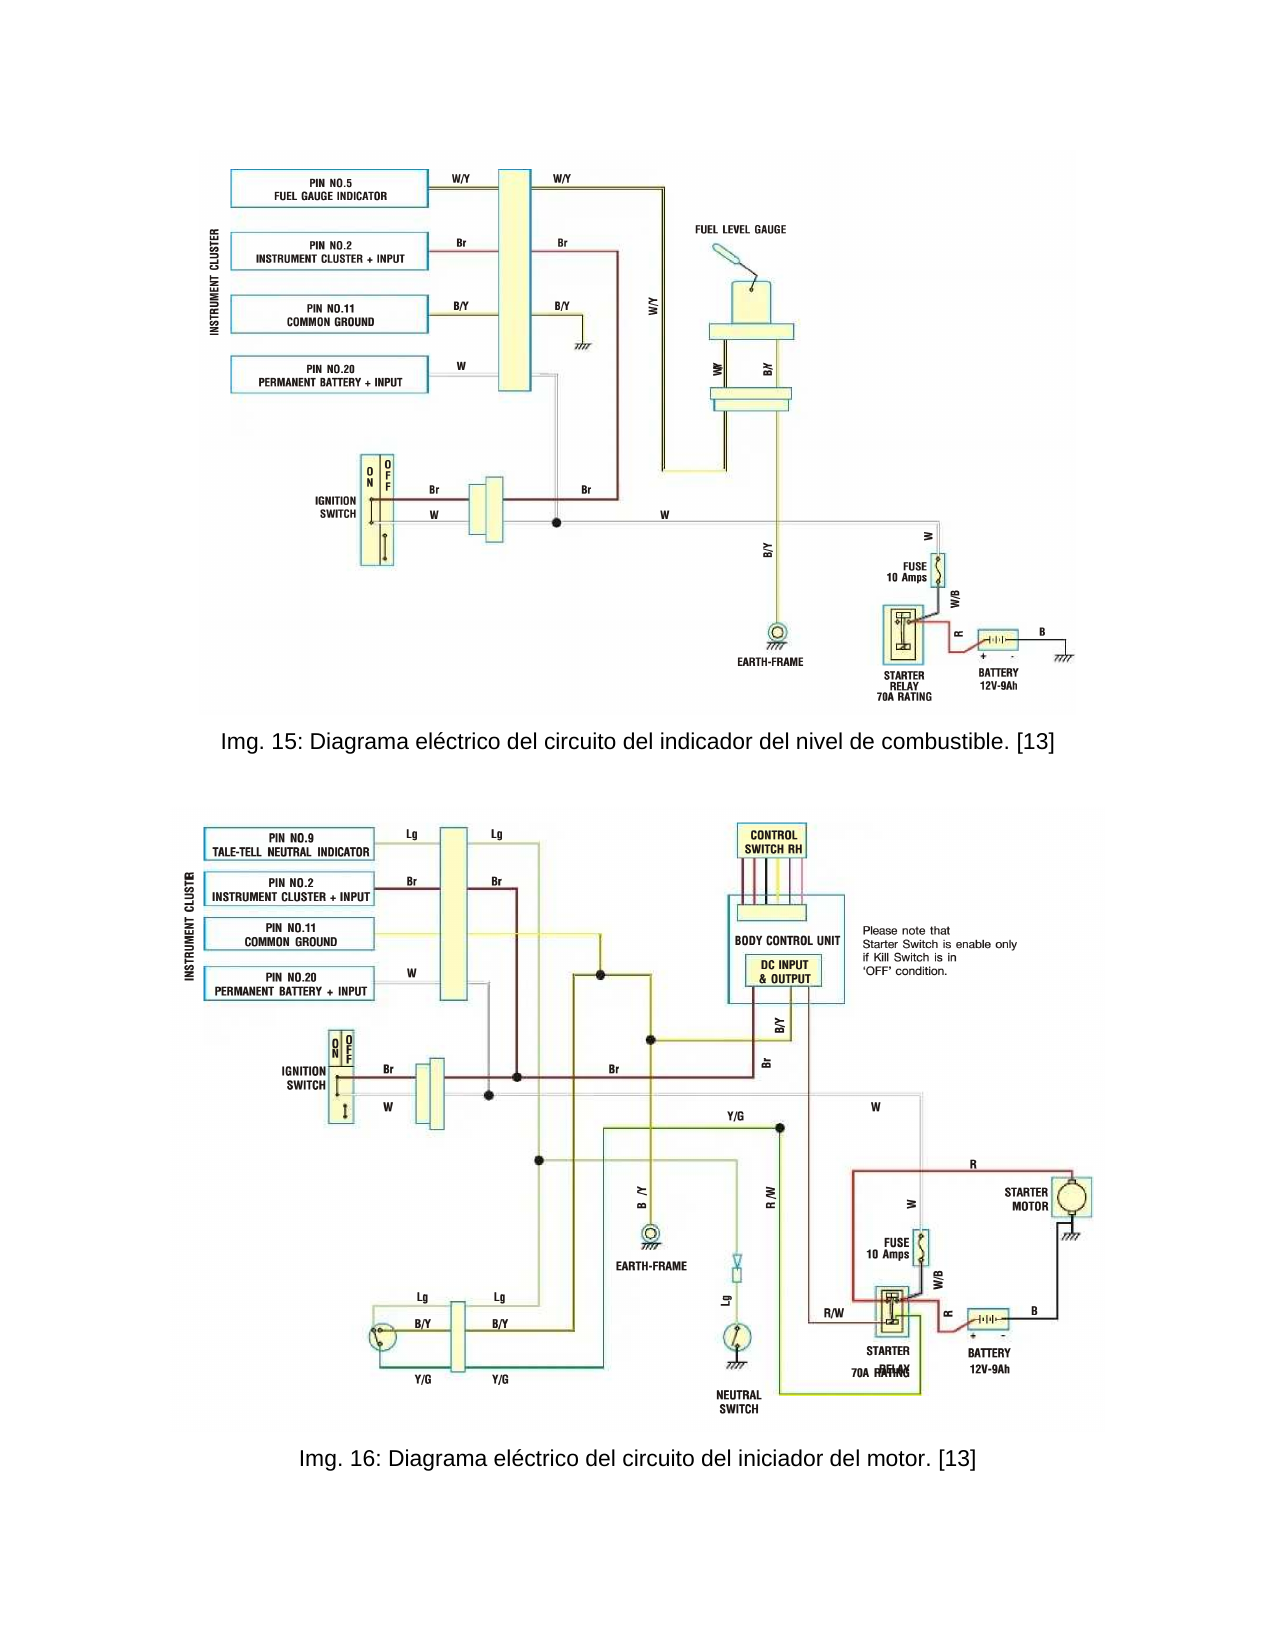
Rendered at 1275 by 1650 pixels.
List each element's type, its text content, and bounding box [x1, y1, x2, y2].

picture [198, 150, 1077, 715]
picture [170, 807, 1105, 1432]
list Img. 16: Diagrama eléctrico del circuito del iniciador del motor. [13] [150, 1445, 1125, 1472]
list Img. 15: Diagrama eléctrico del circuito del indicador del nivel de combustible. [13] [150, 728, 1125, 755]
